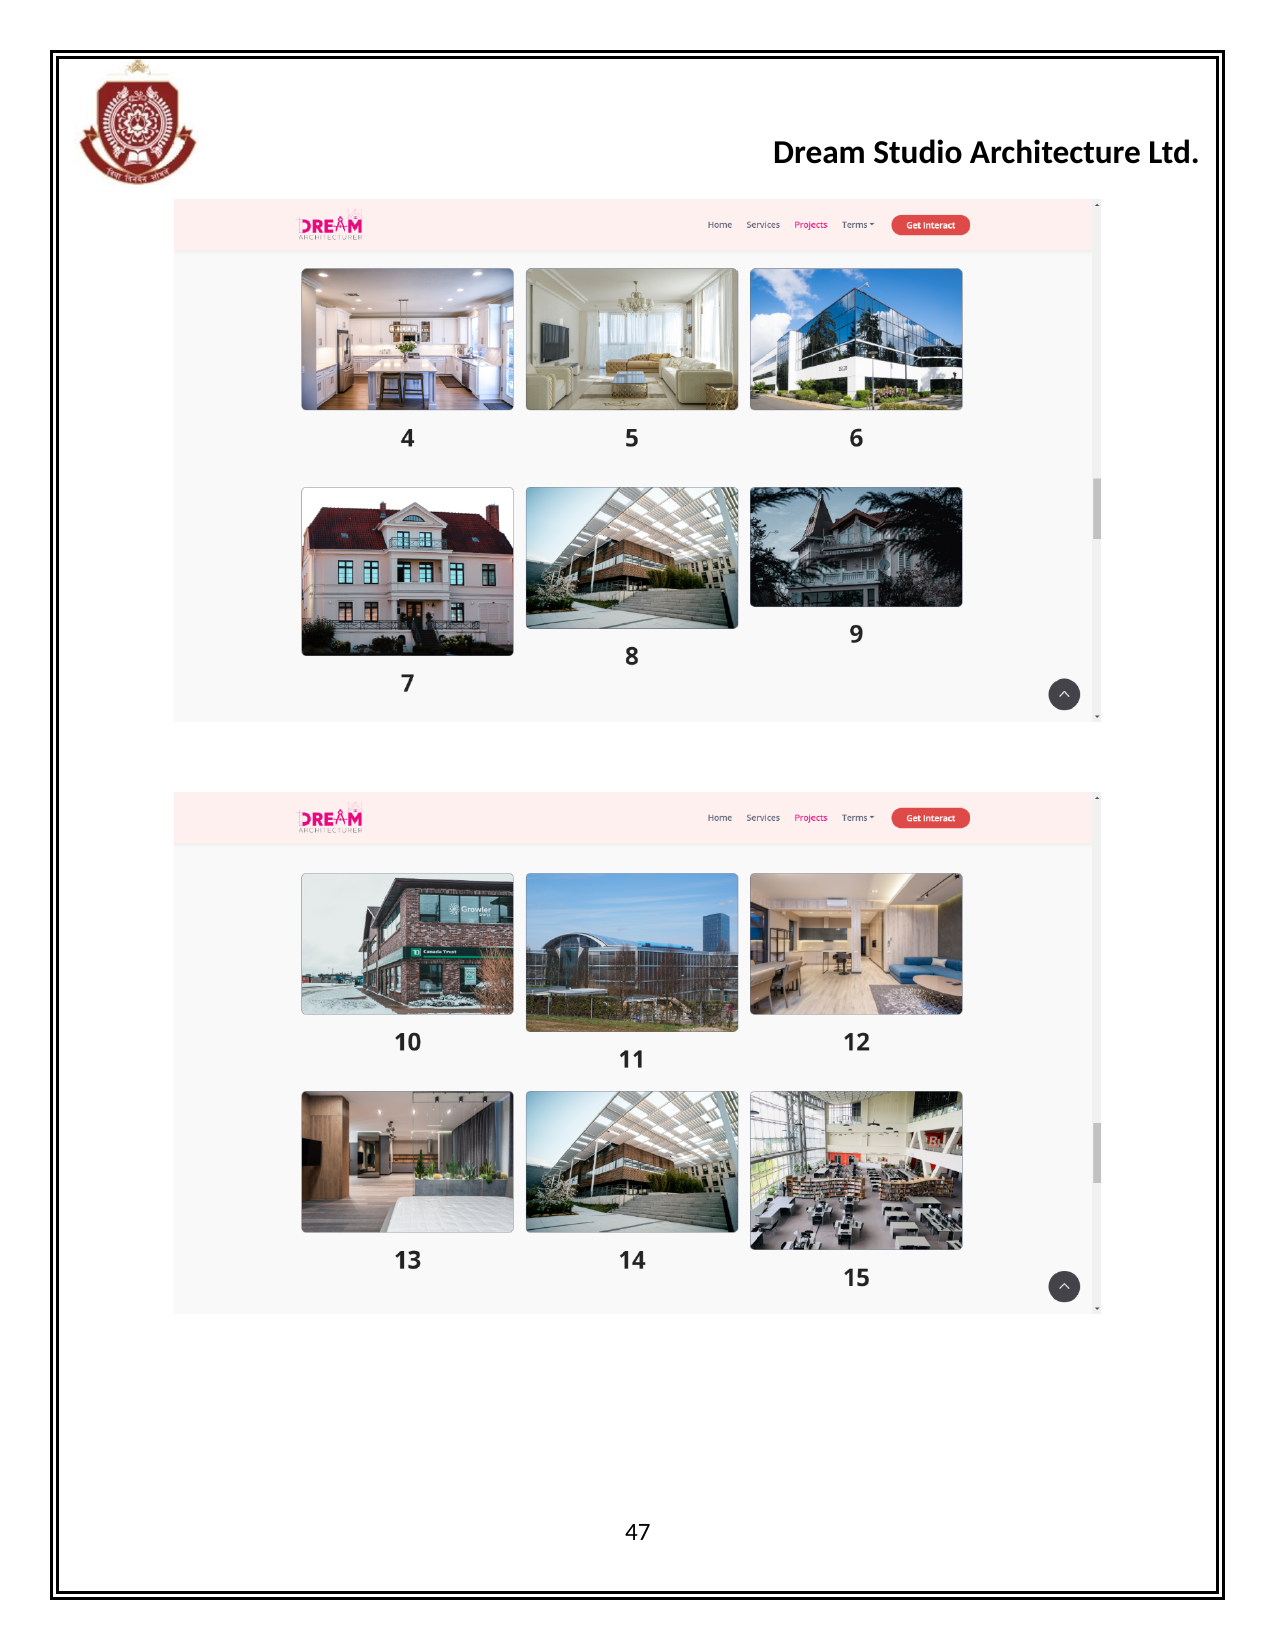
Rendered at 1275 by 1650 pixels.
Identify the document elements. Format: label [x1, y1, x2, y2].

picture [173, 199, 1102, 722]
picture [75, 59, 203, 185]
picture [173, 792, 1102, 1314]
